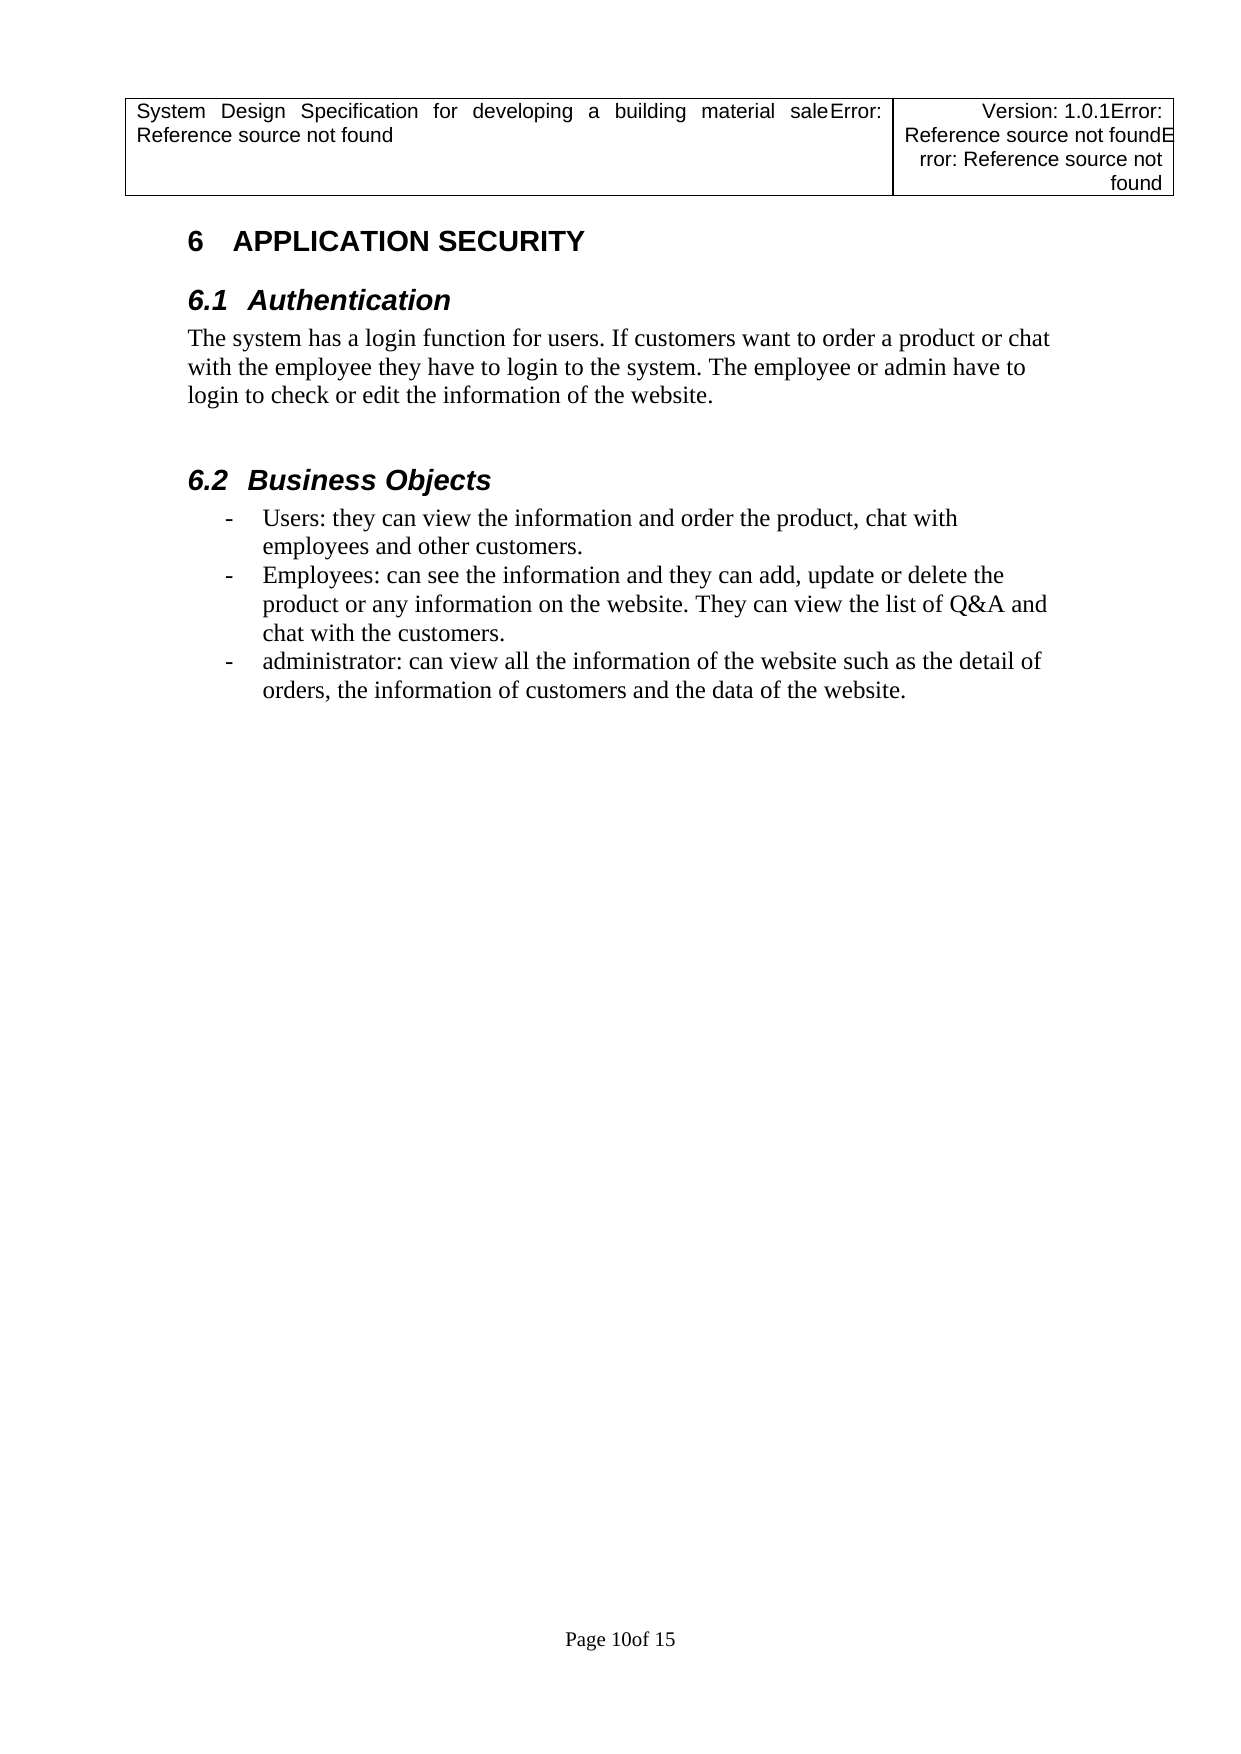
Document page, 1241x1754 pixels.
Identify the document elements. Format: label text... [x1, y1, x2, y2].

text The system has a login function for users. If customers want to order a product or chat with the employee they have to login to the system. The employee or admin have to login to check or edit the information of the website. [187, 323, 1053, 409]
subtitle Business Objects [187, 463, 1053, 496]
list administrator: can view all the information of the website such as the detail of orders, the information of customers and the data of the website. [225, 646, 1053, 704]
subtitle Authentication [187, 283, 1053, 317]
list Users: they can view the information and order the product, chat with employees and other customers. [225, 503, 1053, 560]
list Employees: can see the information and they can add, update or delete the product or any information on the website. They can view the list of Q&A and chat with the customers. [225, 560, 1053, 646]
subtitle APPLICATION SECURITY [187, 224, 1053, 258]
